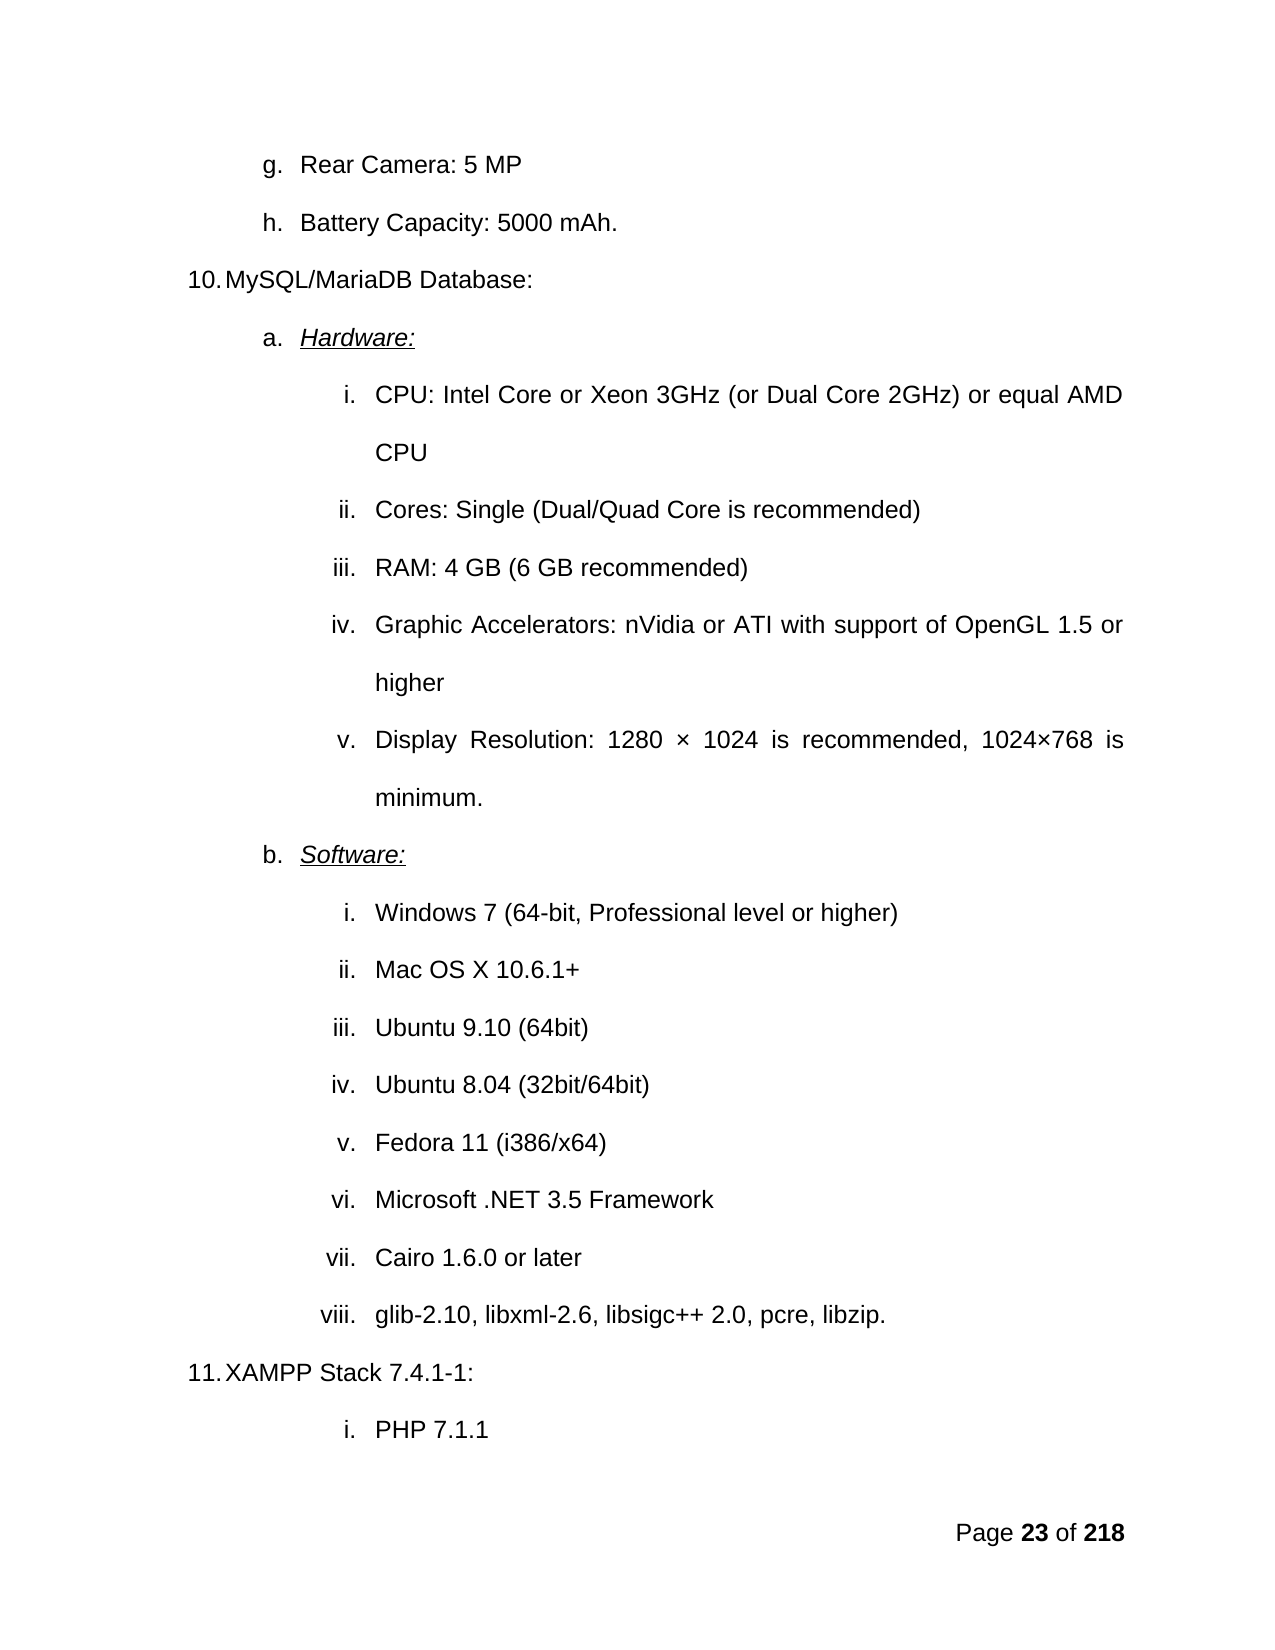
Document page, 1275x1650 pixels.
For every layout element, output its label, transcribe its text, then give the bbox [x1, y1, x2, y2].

list glib-2.10, libxml-2.6, libsigc++ 2.0, pcre, libzip. [356, 1300, 1125, 1329]
list MySQL/MariaDB Database: [187, 265, 1125, 294]
list Cores: Single (Dual/Quad Core is recommended) [356, 495, 1125, 524]
list Fedora 11 (i386/x64) [356, 1127, 1125, 1156]
list Cairo 1.6.0 or later [356, 1242, 1125, 1271]
list RAM: 4 GB (6 GB recommended) [356, 552, 1125, 581]
list CPU: Intel Core or Xeon 3GHz (or Dual Core 2GHz) or equal AMD CPU [356, 380, 1125, 466]
list PHP 7.1.1 [356, 1415, 1125, 1444]
list Software: [262, 840, 1125, 869]
list Ubuntu 9.10 (64bit) [356, 1012, 1125, 1041]
list Rear Camera: 5 MP [262, 150, 1125, 179]
list Windows 7 (64-bit, Professional level or higher) [356, 897, 1125, 926]
list Battery Capacity: 5000 mAh. [262, 207, 1125, 236]
list Graphic Accelerators: nVidia or ATI with support of OpenGL 1.5 or higher [356, 610, 1125, 696]
list Mac OS X 10.6.1+ [356, 955, 1125, 984]
list Ubuntu 8.04 (32bit/64bit) [356, 1070, 1125, 1099]
list Display Resolution: 1280 × 1024 is recommended, 1024×768 is minimum. [356, 725, 1125, 811]
list Hardware: [262, 322, 1125, 351]
list Microsoft .NET 3.5 Framework [356, 1185, 1125, 1214]
list XAMPP Stack 7.4.1-1: [187, 1357, 1125, 1386]
